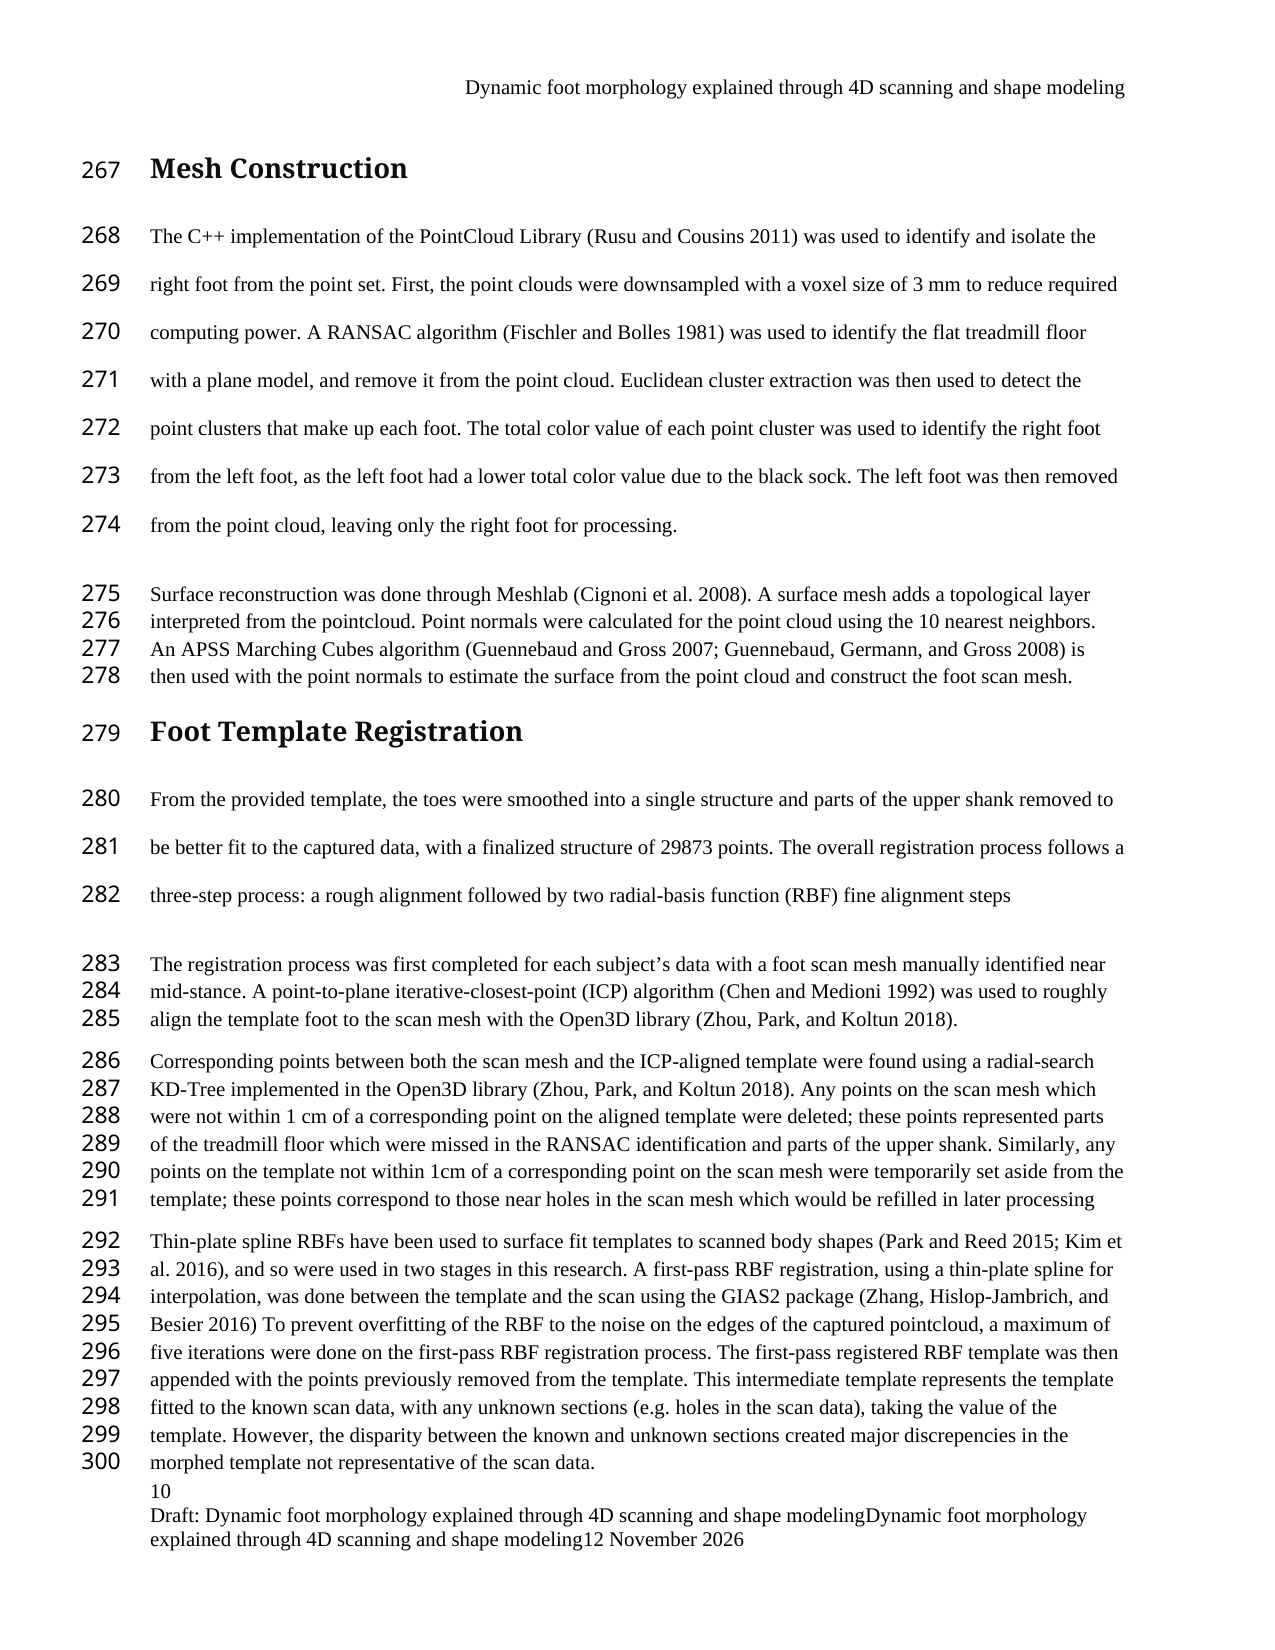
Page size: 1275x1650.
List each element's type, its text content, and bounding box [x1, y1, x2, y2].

text The registration process was first completed for each subject’s data with a foot scan mesh manually identified near mid-stance. A point-to-plane iterative-closest-point (ICP) algorithm (Chen and Medioni 1992) was used to roughly align the template foot to the scan mesh with the Open3D library (Zhou, Park, and Koltun 2018). [150, 952, 1125, 1031]
subtitle Mesh Construction [150, 150, 1125, 187]
subtitle Foot Template Registration [150, 713, 1125, 749]
text Corresponding points between both the scan mesh and the ICP-aligned template were found using a radial-search KD-Tree implemented in the Open3D library (Zhou, Park, and Koltun 2018). Any points on the scan mesh which were not within 1 cm of a corresponding point on the aligned template were deleted; these points represented parts of the treadmill floor which were missed in the RANSAC identification and parts of the upper shank. Similarly, any points on the template not within 1cm of a corresponding point on the scan mesh were temporarily set aside from the template; these points correspond to those near holes in the scan mesh which would be refilled in later processing [150, 1049, 1125, 1211]
text Surface reconstruction was done through Meshlab (Cignoni et al. 2008). A surface mesh adds a topological layer interpreted from the pointcloud. Point normals were calculated for the point cloud using the 10 nearest neighbors. An APSS Marching Cubes algorithm (Guennebaud and Gross 2007; Guennebaud, Germann, and Gross 2008) is then used with the point normals to estimate the surface from the point cloud and construct the foot scan mesh. [150, 581, 1125, 688]
text Thin-plate spline RBFs have been used to surface fit templates to scanned body shapes (Park and Reed 2015; Kim et al. 2016), and so were used in two stages in this research. A first-pass RBF registration, using a thin-plate spline for interpolation, was done between the template and the scan using the GIAS2 package (Zhang, Hislop-Jambrich, and Besier 2016) To prevent overfitting of the RBF to the noise on the edges of the captured pointcloud, a maximum of five iterations were done on the first-pass RBF registration process. The first-pass registered RBF template was then appended with the points previously removed from the template. This intermediate template represents the template fitted to the known scan data, with any unknown sections (e.g. holes in the scan data), taking the value of the template. However, the disparity between the known and unknown sections created major discrepencies in the morphed template not representative of the scan data. [150, 1229, 1125, 1474]
